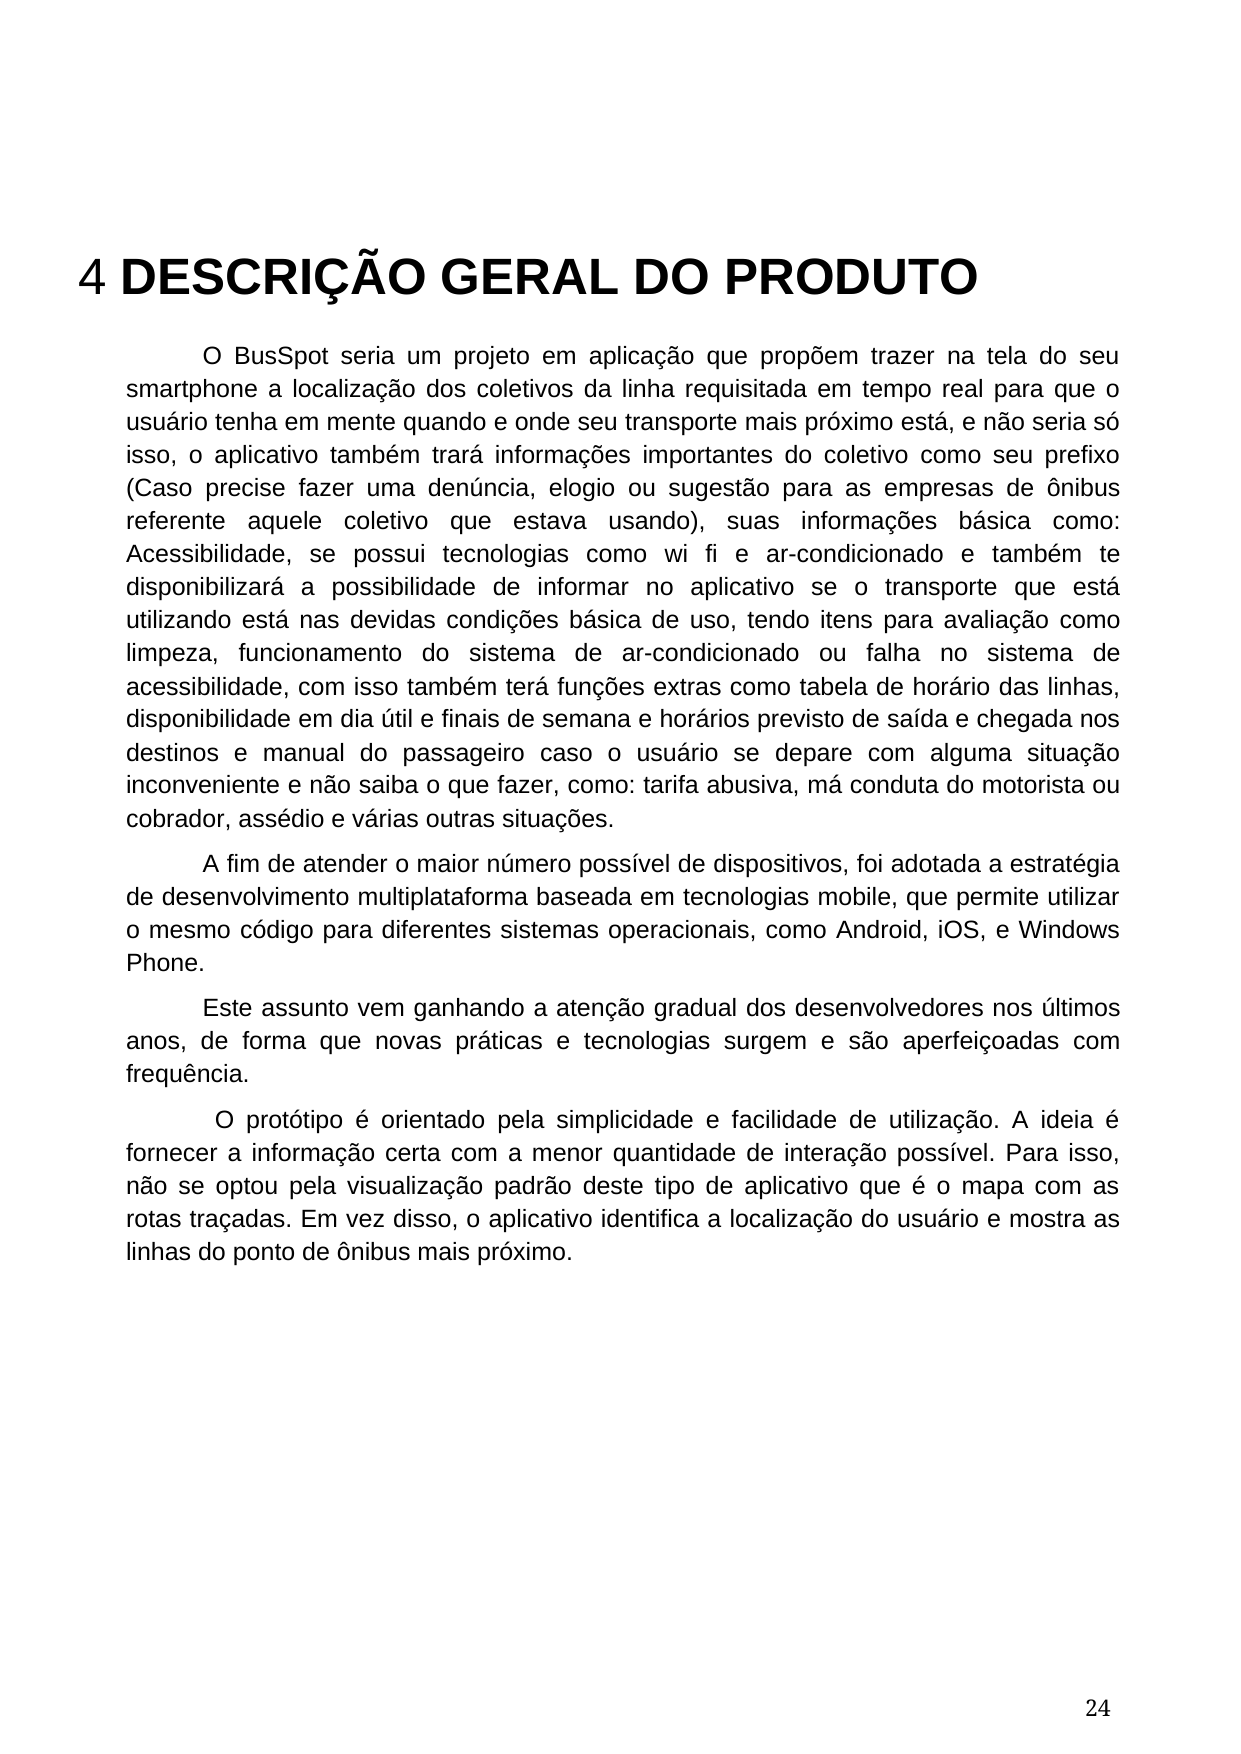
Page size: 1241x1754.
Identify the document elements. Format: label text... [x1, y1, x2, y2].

text Este assunto vem ganhando a atenção gradual dos desenvolvedores nos últimos anos, de forma que novas práticas e tecnologias surgem e são aperfeiçoadas com frequência. [126, 993, 1122, 1088]
text A fim de atender o maior número possível de dispositivos, foi adotada a estratégia de desenvolvimento multiplataforma baseada em tecnologias mobile, que permite utilizar o mesmo código para diferentes sistemas operacionais, como Android, iOS, e Windows Phone. [126, 849, 1122, 977]
text O BusSpot seria um projeto em aplicação que propõem trazer na tela do seu smartphone a localização dos coletivos da linha requisitada em tempo real para que o usuário tenha em mente quando e onde seu transporte mais próximo está, e não seria só isso, o aplicativo também trará informações importantes do coletivo como seu prefixo (Caso precise fazer uma denúncia, elogio ou sugestão para as empresas de ônibus referente aquele coletivo que estava usando), suas informações básica como: Acessibilidade, se possui tecnologias como wi fi e ar-condicionado e também te disponibilizará a possibilidade de informar no aplicativo se o transporte que está utilizando está nas devidas condições básica de uso, tendo itens para avaliação como limpeza, funcionamento do sistema de ar-condicionado ou falha no sistema de acessibilidade, com isso também terá funções extras como tabela de horário das linhas, disponibilidade em dia útil e finais de semana e horários previsto de saída e chegada nos destinos e manual do passageiro caso o usuário se depare com alguma situação inconveniente e não saiba o que fazer, como: tarifa abusiva, má conduta do motorista ou cobrador, assédio e várias outras situações. [126, 341, 1122, 832]
text O protótipo é orientado pela simplicidade e facilidade de utilização. A ideia é fornecer a informação certa com a menor quantidade de interação possível. Para isso, não se optou pela visualização padrão deste tipo de aplicativo que é o mapa com as rotas traçadas. Em vez disso, o aplicativo identifica a localização do usuário e mostra as linhas do ponto de ônibus mais próximo. [126, 1104, 1122, 1265]
subtitle 4 DESCRIÇÃO GERAL DO PRODUTO [76, 246, 1240, 305]
